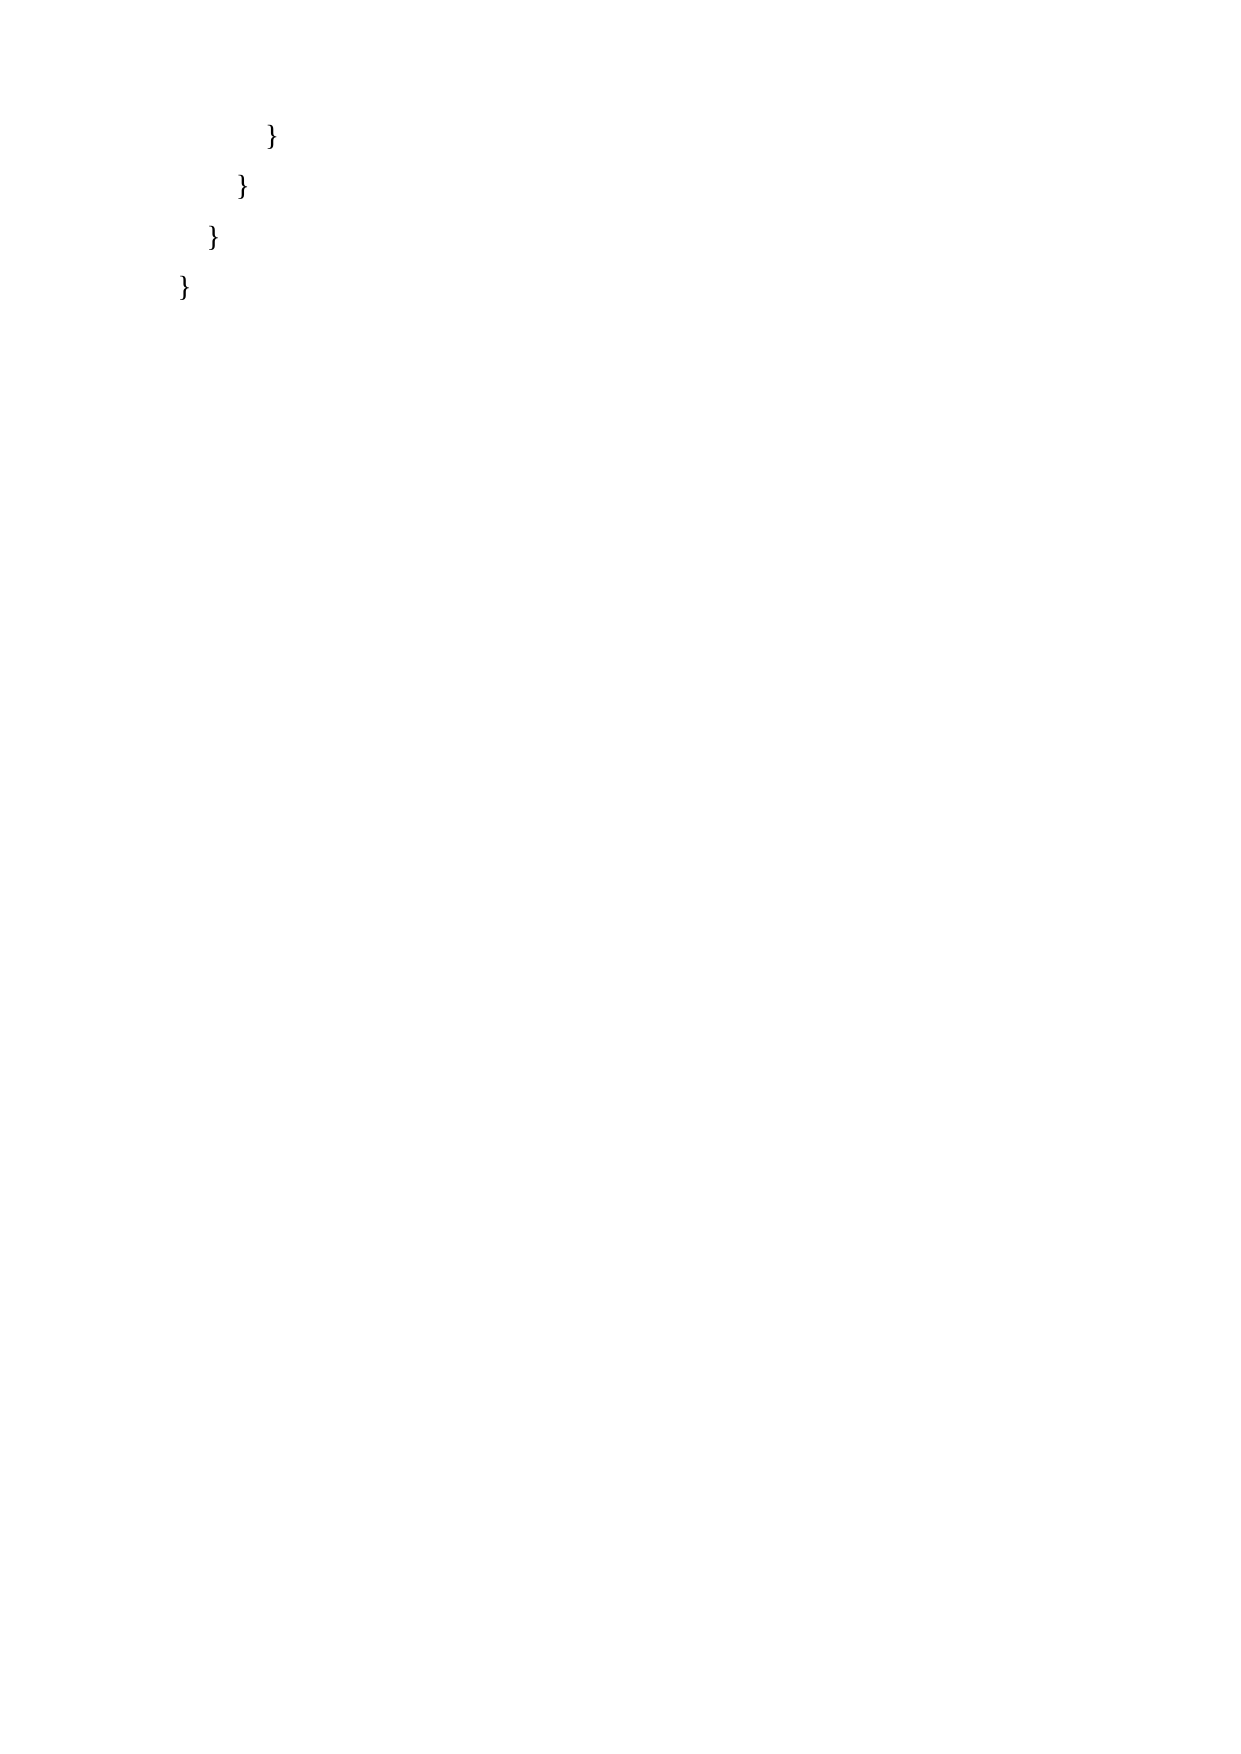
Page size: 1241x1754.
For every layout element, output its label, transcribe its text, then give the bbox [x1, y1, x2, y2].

text } [177, 269, 1152, 303]
text } [177, 118, 1152, 152]
text } [177, 168, 1152, 202]
text } [177, 219, 1152, 252]
